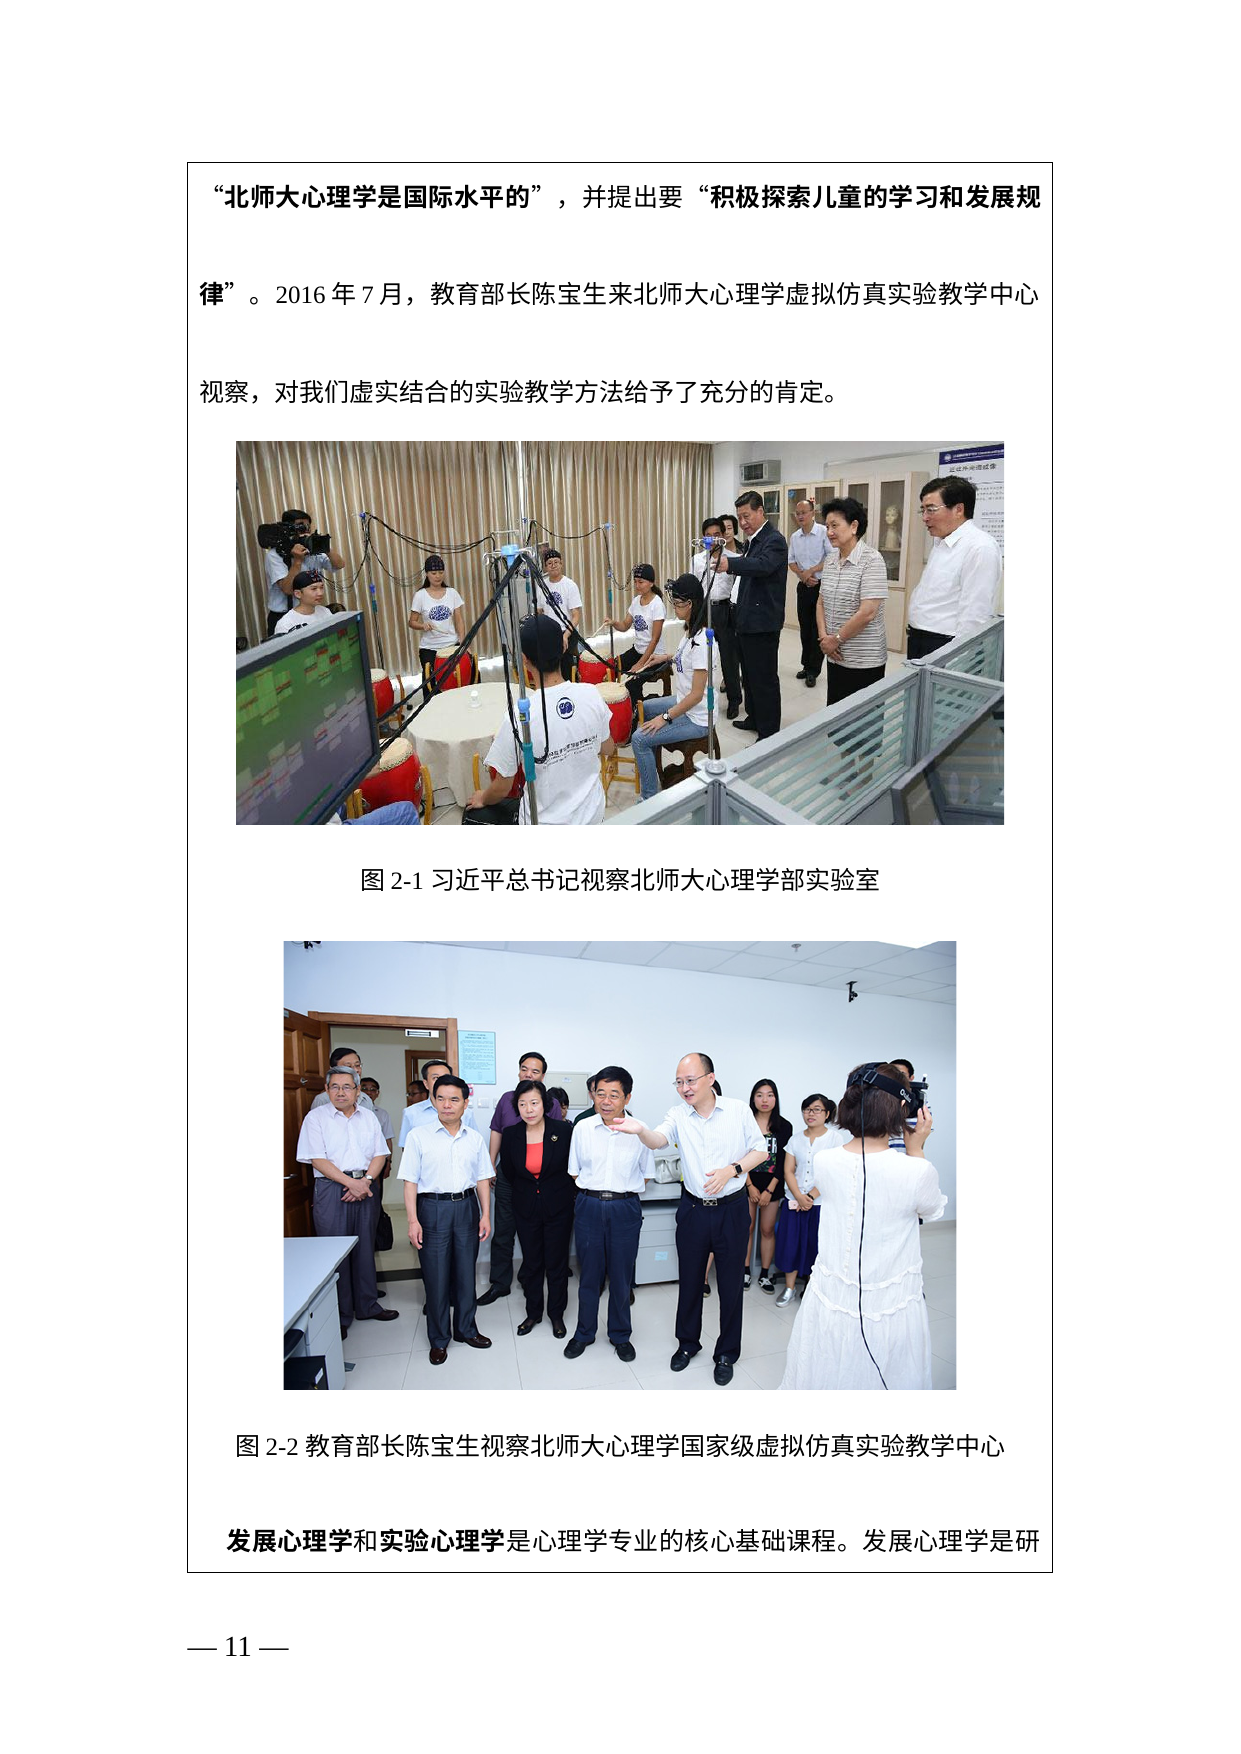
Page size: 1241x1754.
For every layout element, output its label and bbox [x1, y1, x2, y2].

picture [236, 441, 1005, 825]
table_cell [188, 163, 1052, 1572]
picture [283, 941, 957, 1390]
